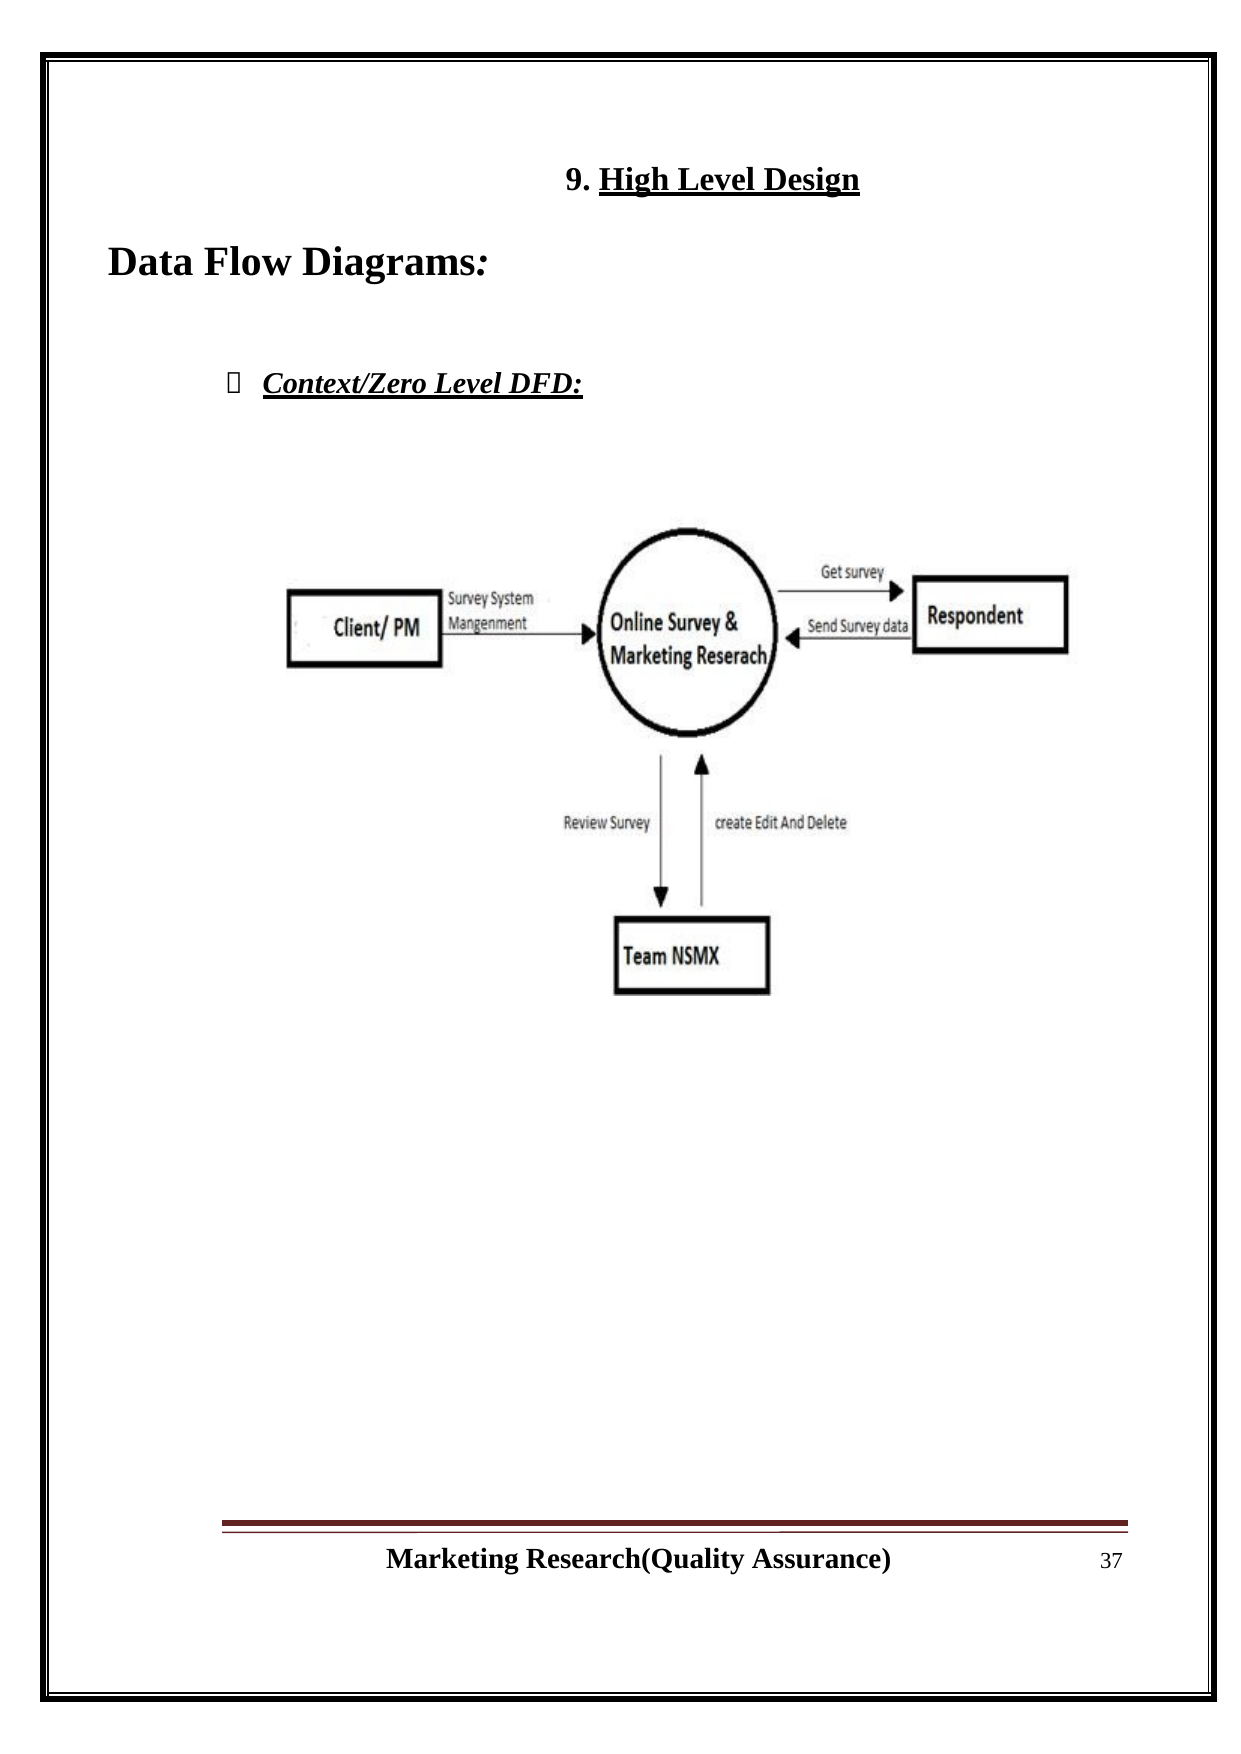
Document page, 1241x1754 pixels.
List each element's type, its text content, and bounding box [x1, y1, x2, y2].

subtitle Data Flow Diagrams: [49, 236, 1208, 284]
list Context/Zero Level DFD: [225, 363, 1208, 402]
text 9. High Level Design [565, 159, 1208, 197]
picture [286, 517, 1079, 996]
